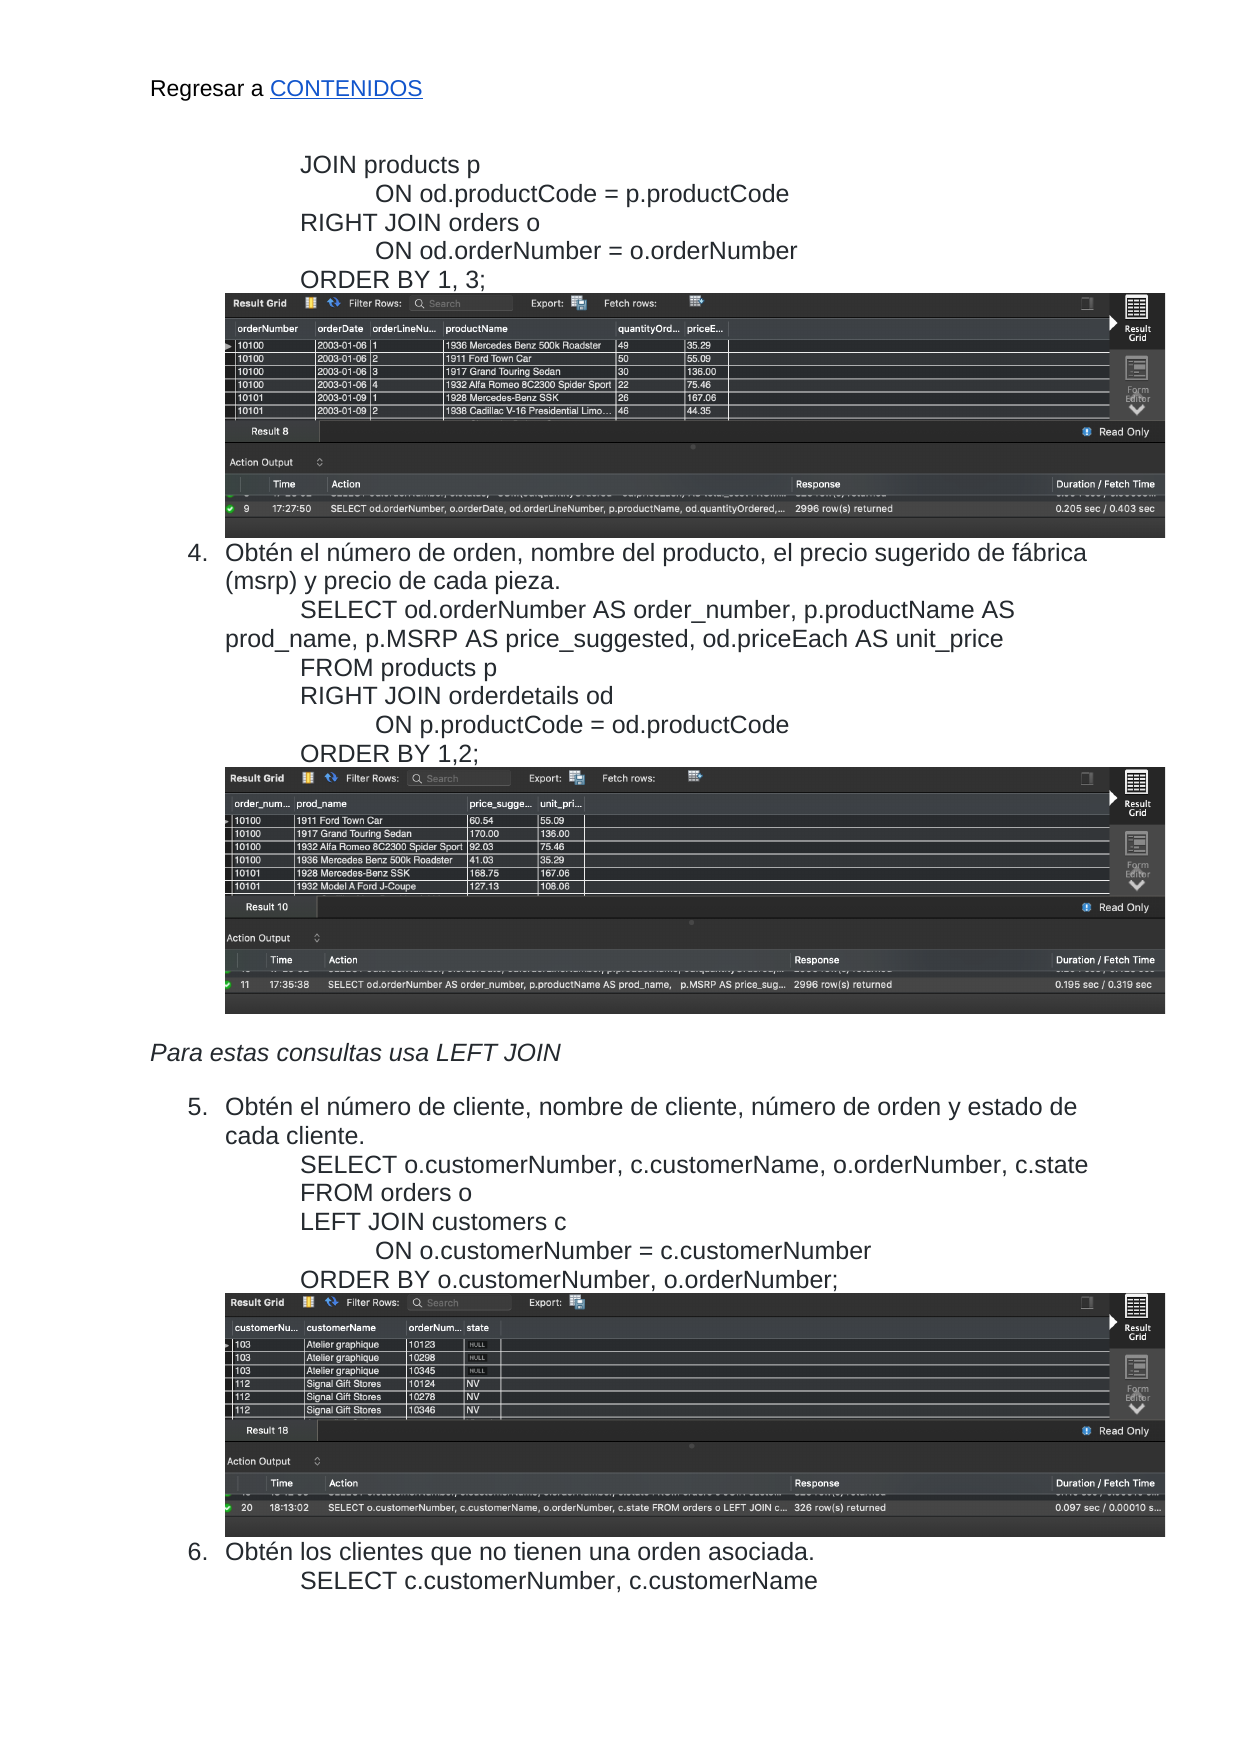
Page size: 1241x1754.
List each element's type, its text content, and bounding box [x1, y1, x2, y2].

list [187, 1537, 1090, 1594]
picture [225, 293, 1166, 538]
picture [225, 767, 1166, 1014]
text Para estas consultas usa LEFT JOIN [150, 1038, 1090, 1067]
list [187, 150, 1090, 537]
picture [225, 1293, 1166, 1537]
